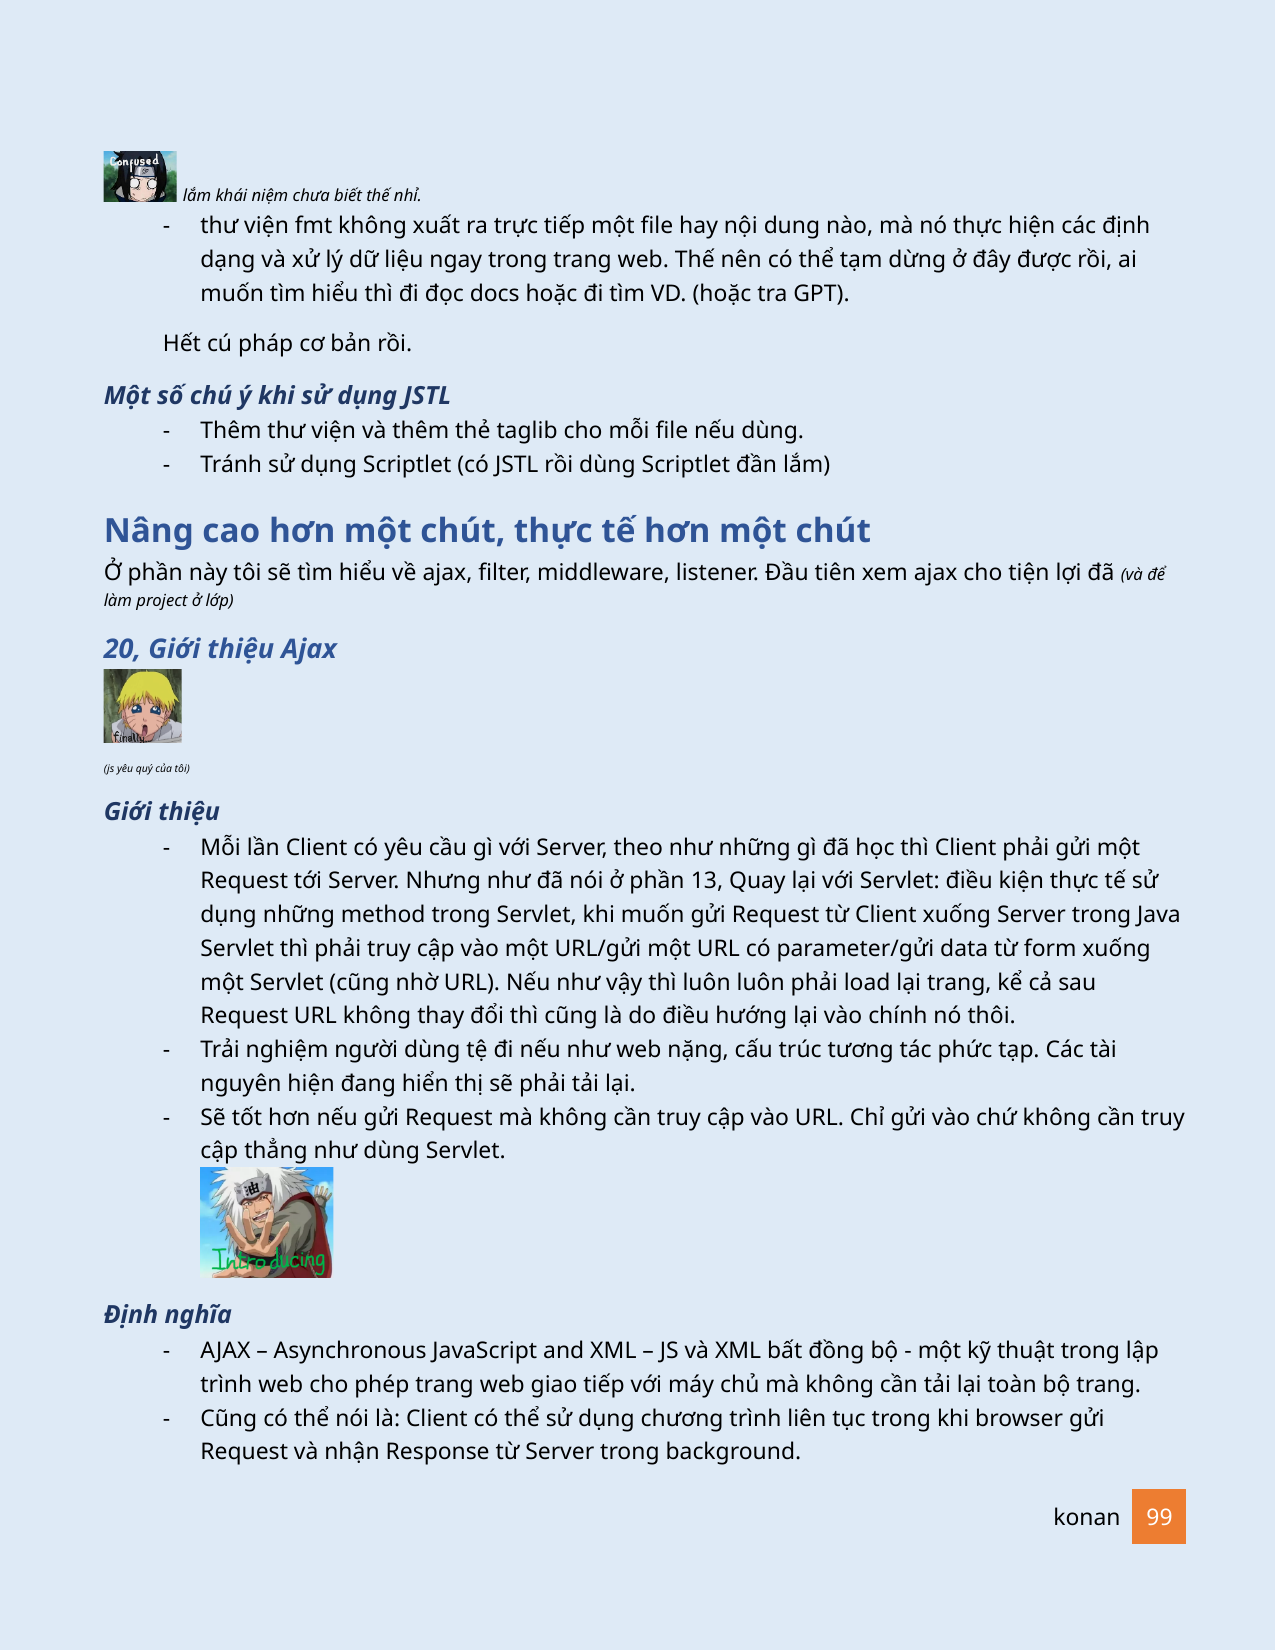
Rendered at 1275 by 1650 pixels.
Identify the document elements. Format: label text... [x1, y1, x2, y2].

list Thêm thư viện và thêm thẻ taglib cho mỗi file nếu dùng. [163, 414, 1186, 445]
text Ở phần này tôi sẽ tìm hiểu về ajax, filter, middleware, listener. Đầu tiên xem ajax cho tiện lợi đã (và để làm project ở lớp) [103, 556, 1186, 611]
list Cũng có thể nói là: Client có thể sử dụng chương trình liên tục trong khi browser gửi Request và nhận Response từ Server trong background. [163, 1401, 1186, 1466]
list thư viện fmt không xuất ra trực tiếp một file hay nội dung nào, mà nó thực hiện các định dạng và xử lý dữ liệu ngay trong trang web. Thế nên có thể tạm dừng ở đây được rồi, ai muốn tìm hiểu thì đi đọc docs hoặc đi tìm VD. (hoặc tra GPT). [163, 209, 1186, 308]
list AJAX – Asynchronous JavaScript and XML – JS và XML bất đồng bộ - một kỹ thuật trong lập trình web cho phép trang web giao tiếp với máy chủ mà không cần tải lại toàn bộ trang. [163, 1334, 1186, 1399]
list Trải nghiệm người dùng tệ đi nếu như web nặng, cấu trúc tương tác phức tạp. Các tài nguyên hiện đang hiển thị sẽ phải tải lại. [163, 1033, 1186, 1098]
text (js yêu quý của tôi) [103, 762, 1186, 776]
picture [103, 669, 182, 743]
picture [103, 151, 177, 202]
subtitle 20, Giới thiệu Ajax [103, 630, 1186, 667]
subtitle Giới thiệu [103, 794, 1186, 828]
list Mỗi lần Client có yêu cầu gì với Server, theo như những gì đã học thì Client phải gửi một Request tới Server. Nhưng như đã nói ở phần 13, Quay lại với Servlet: điều kiện thực tế sử dụng những method trong Servlet, khi muốn gửi Request từ Client xuống Server trong Java Servlet thì phải truy cập vào một URL/gửi một URL có parameter/gửi data từ form xuống một Servlet (cũng nhờ URL). Nếu như vậy thì luôn luôn phải load lại trang, kể cả sau Request URL không thay đổi thì cũng là do điều hướng lại vào chính nó thôi. [163, 830, 1186, 1030]
subtitle Nâng cao hơn một chút, thực tế hơn một chút [103, 507, 1186, 552]
list Sẽ tốt hơn nếu gửi Request mà không cần truy cập vào URL. Chỉ gửi vào chứ không cần truy cập thẳng như dùng Servlet. [163, 1100, 1186, 1165]
subtitle Một số chú ý khi sử dụng JSTL [103, 377, 1186, 411]
text Hết cú pháp cơ bản rồi. [163, 327, 1186, 358]
picture [200, 1167, 334, 1278]
subtitle Định nghĩa [103, 1297, 1186, 1331]
list Tránh sử dụng Scriptlet (có JSTL rồi dùng Scriptlet đần lắm) [163, 448, 1186, 479]
list lắm khái niệm chưa biết thế nhỉ. [103, 152, 1186, 206]
